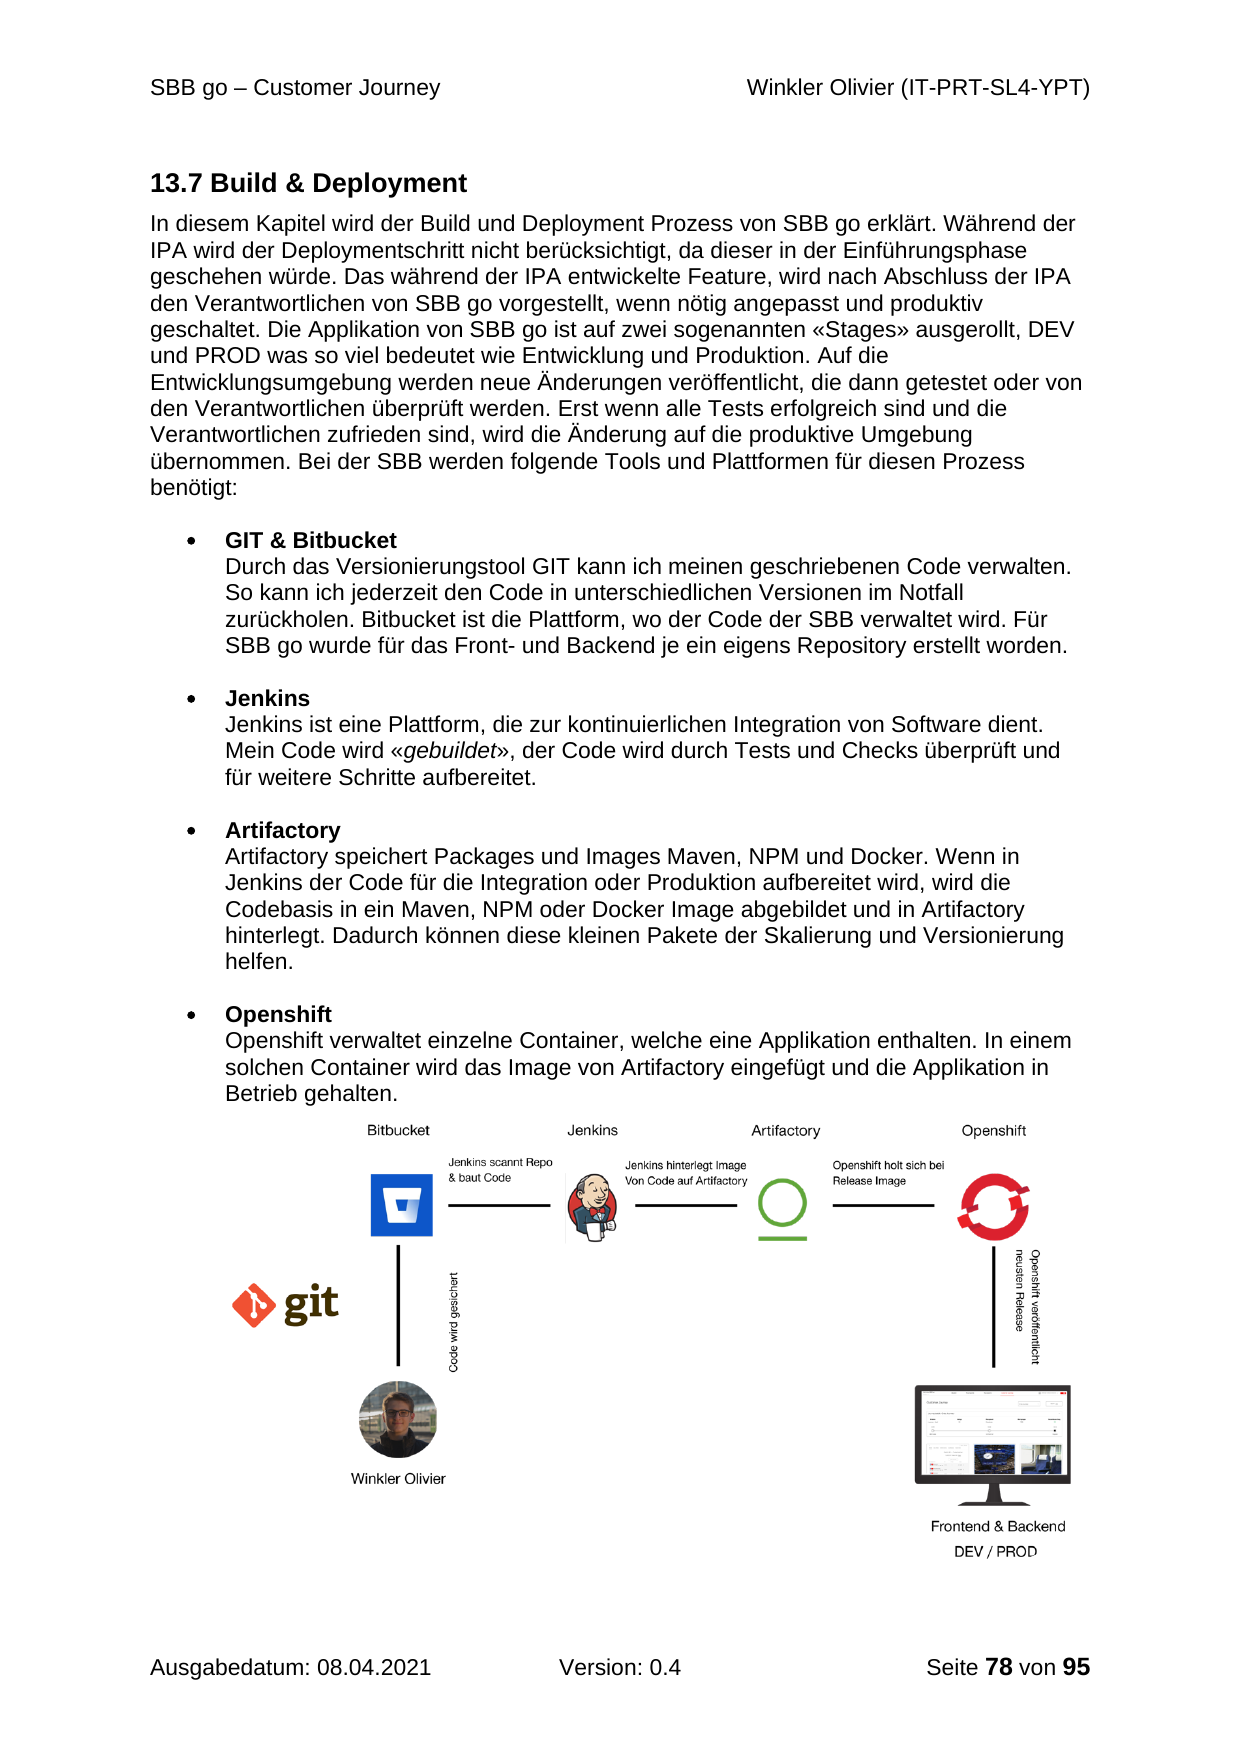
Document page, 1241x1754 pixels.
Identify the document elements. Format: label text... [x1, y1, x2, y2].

text In diesem Kapitel wird der Build und Deployment Prozess von SBB go erklärt. Während der IPA wird der Deploymentschritt nicht berücksichtigt, da dieser in der Einführungsphase geschehen würde. Das während der IPA entwickelte Feature, wird nach Abschluss der IPA den Verantwortlichen von SBB go vorgestellt, wenn nötig angepasst und produktiv geschaltet. Die Applikation von SBB go ist auf zwei sogenannten «Stages» ausgerollt, DEV und PROD was so viel bedeutet wie Entwicklung und Produktion. Auf die Entwicklungsumgebung werden neue Änderungen veröffentlicht, die dann getestet oder von den Verantwortlichen überprüft werden. Erst wenn alle Tests erfolgreich sind und die Verantwortlichen zufrieden sind, wird die Änderung auf die produktive Umgebung übernommen. Bei der SBB werden folgende Tools und Plattformen für diesen Prozess benötigt: [150, 210, 1090, 500]
list GIT & Bitbucket [187, 527, 1090, 553]
list Artifactory [187, 817, 1090, 843]
list Openshift [187, 1001, 1090, 1027]
text Artifactory speichert Packages und Images Maven, NPM und Docker. Wenn in Jenkins der Code für die Integration oder Produktion aufbereitet wird, wird die Codebasis in ein Maven, NPM oder Docker Image abgebildet und in Artifactory hinterlegt. Dadurch können diese kleinen Pakete der Skalierung und Versionierung helfen. [225, 843, 1090, 975]
picture [231, 1124, 1070, 1557]
subtitle Build & Deployment [150, 167, 1090, 198]
text Durch das Versionierungstool GIT kann ich meinen geschriebenen Code verwalten. So kann ich jederzeit den Code in unterschiedlichen Versionen im Notfall zurückholen. Bitbucket ist die Plattform, wo der Code der SBB verwaltet wird. Für SBB go wurde für das Front- und Backend je ein eigens Repository erstellt worden. [225, 553, 1090, 658]
list Jenkins [187, 685, 1090, 711]
list Openshift verwaltet einzelne Container, welche eine Applikation enthalten. In einem solchen Container wird das Image von Artifactory eingefügt und die Applikation in Betrieb gehalten. [225, 1027, 1090, 1106]
list Jenkins ist eine Plattform, die zur kontinuierlichen Integration von Software dient. Mein Code wird «gebuildet», der Code wird durch Tests und Checks überprüft und für weitere Schritte aufbereitet. [225, 711, 1090, 790]
